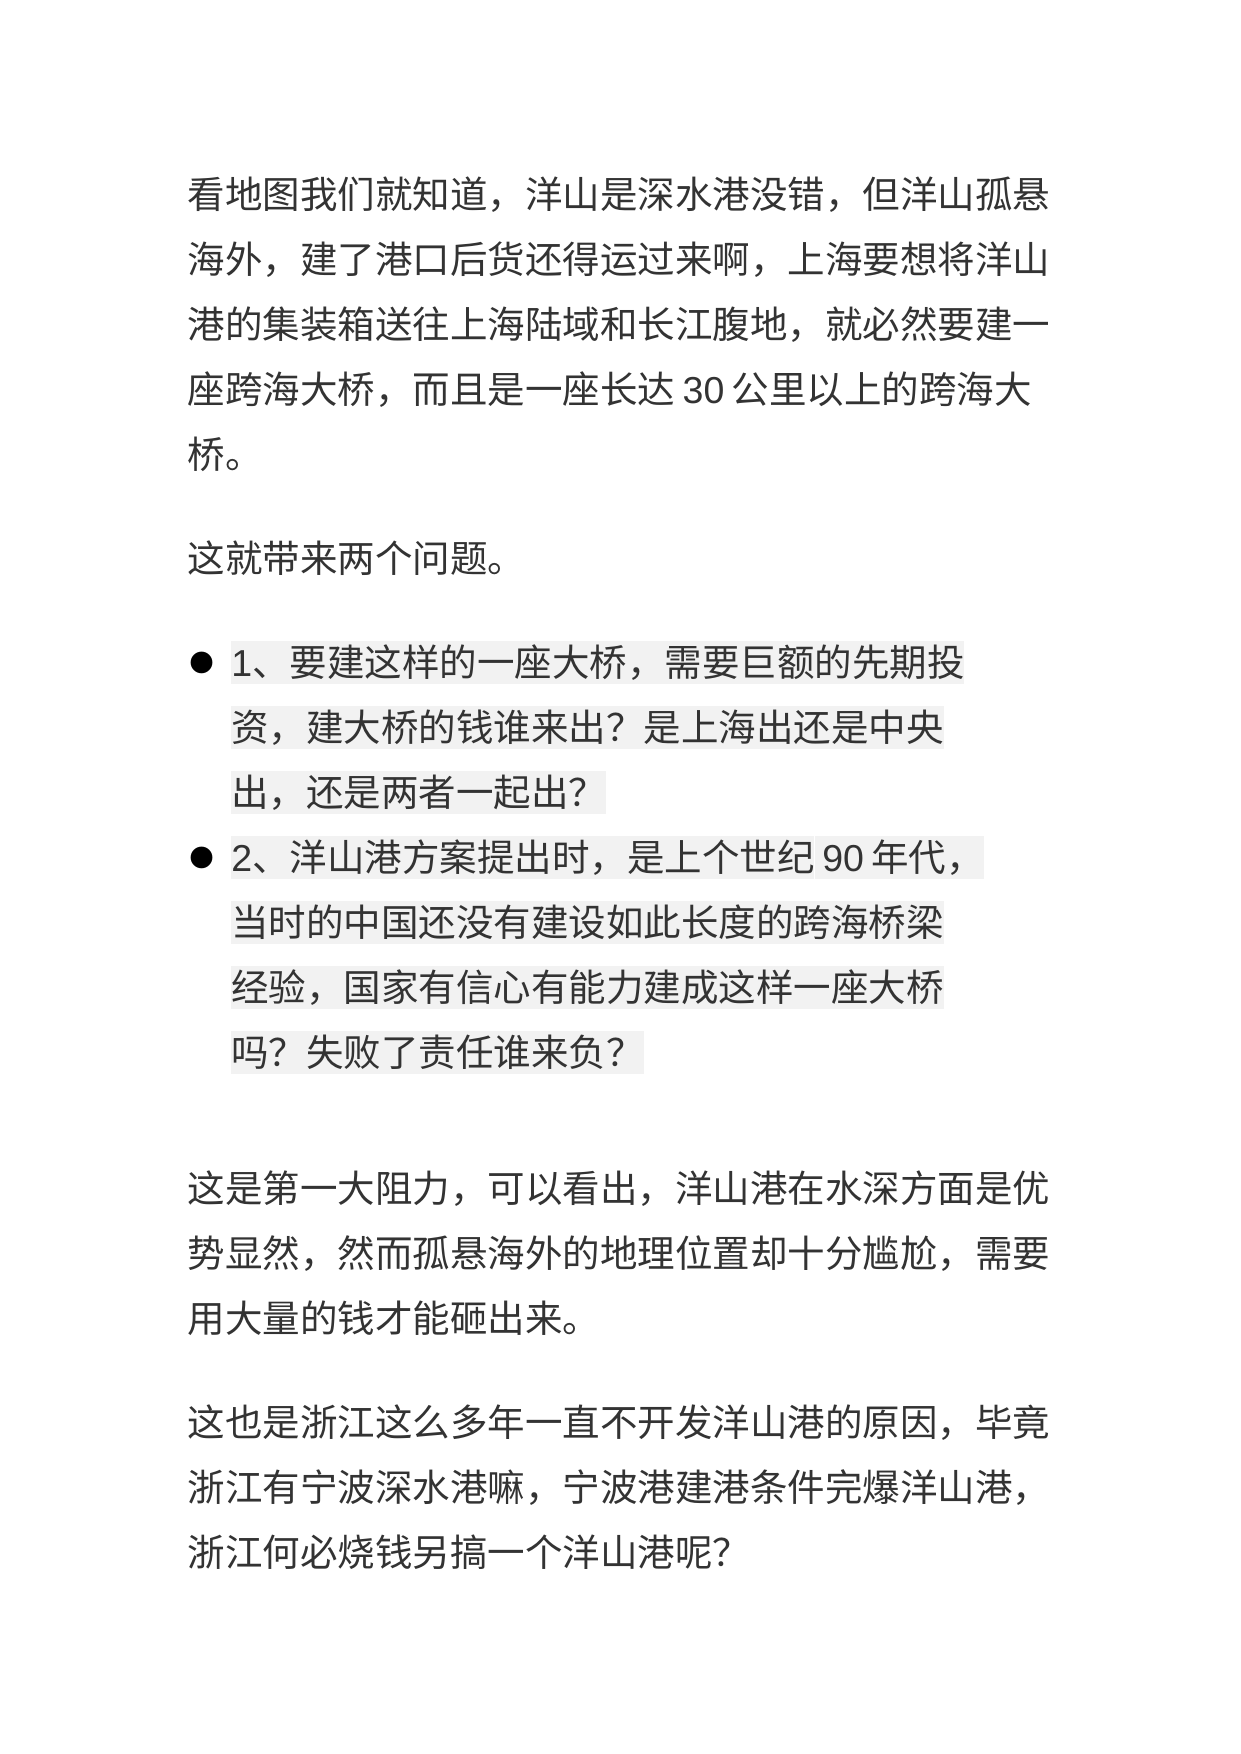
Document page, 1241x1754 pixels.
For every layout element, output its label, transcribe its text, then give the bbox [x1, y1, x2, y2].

text 这是第一大阻力，可以看出，洋山港在水深方面是优势显然，然而孤悬海外的地理位置却十分尴尬，需要用大量的钱才能砸出来。 [187, 1157, 1053, 1352]
list 1、要建这样的一座大桥，需要巨额的先期投资，建大桥的钱谁来出？是上海出还是中央出，还是两者一起出？ [187, 630, 978, 825]
text 看地图我们就知道，洋山是深水港没错，但洋山孤悬海外，建了港口后货还得运过来啊，上海要想将洋山港的集装箱送往上海陆域和长江腹地，就必然要建一座跨海大桥，而且是一座长达30公里以上的跨海大桥。 [187, 162, 1053, 487]
text 这就带来两个问题。 [187, 526, 1053, 591]
text 这也是浙江这么多年一直不开发洋山港的原因，毕竟浙江有宁波深水港嘛，宁波港建港条件完爆洋山港，浙江何必烧钱另搞一个洋山港呢？ [187, 1391, 1053, 1586]
list 2、洋山港方案提出时，是上个世纪90年代，当时的中国还没有建设如此长度的跨海桥梁经验，国家有信心有能力建成这样一座大桥吗？失败了责任谁来负？ [187, 825, 978, 1085]
